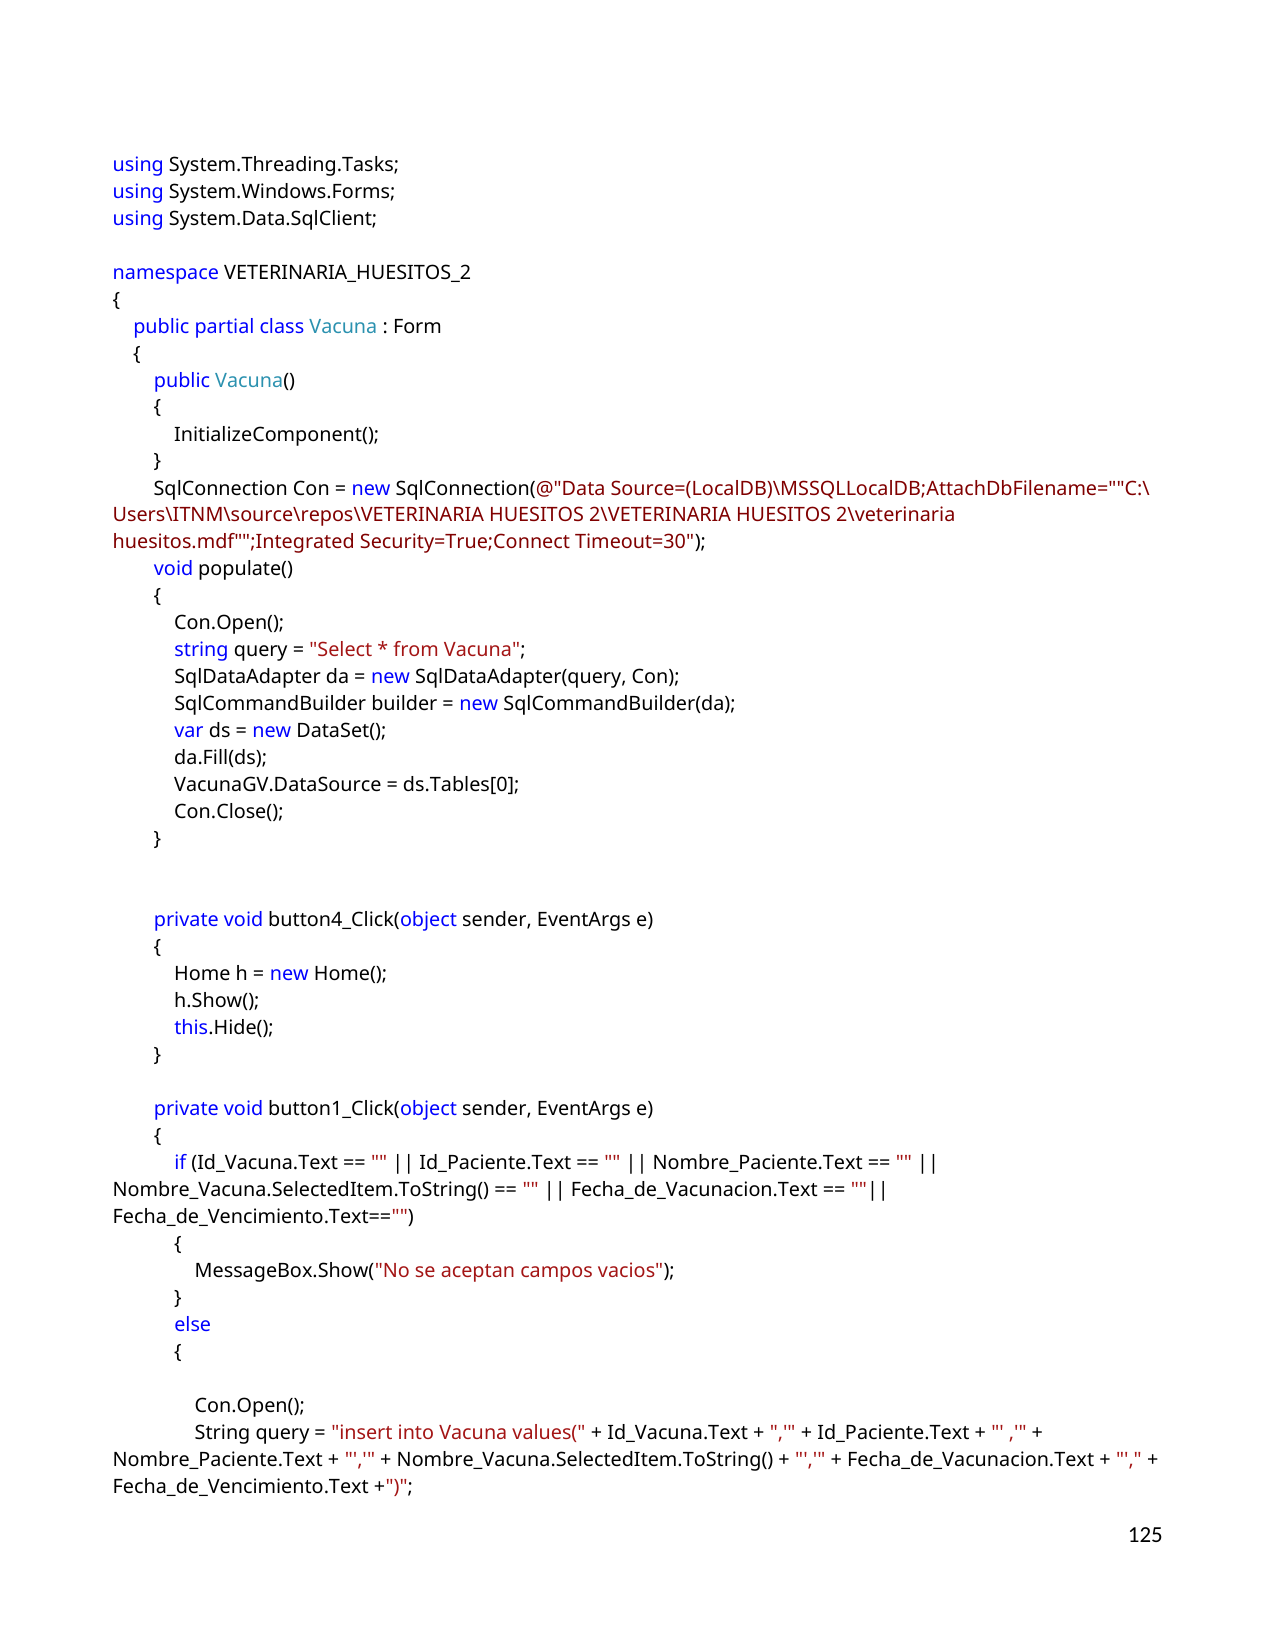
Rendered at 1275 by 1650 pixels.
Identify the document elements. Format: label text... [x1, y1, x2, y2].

text { [112, 1337, 1162, 1364]
text SqlConnection Con = new SqlConnection(@"Data Source=(LocalDB)\MSSQLLocalDB;AttachDbFilename=""C:\Users\ITNM\source\repos\VETERINARIA HUESITOS 2\VETERINARIA HUESITOS 2\veterinaria huesitos.mdf"";Integrated Security=True;Connect Timeout=30"); [112, 474, 1162, 555]
text Con.Close(); [112, 797, 1162, 824]
text private void button1_Click(object sender, EventArgs e) [112, 1094, 1162, 1121]
text { [112, 1229, 1162, 1256]
text Home h = new Home(); [112, 959, 1162, 986]
text } [112, 1040, 1162, 1067]
text } [112, 824, 1162, 851]
text SqlCommandBuilder builder = new SqlCommandBuilder(da); [112, 689, 1162, 717]
text VacunaGV.DataSource = ds.Tables[0]; [112, 771, 1162, 797]
text public partial class Vacuna : Form [112, 312, 1162, 339]
text { [112, 285, 1162, 312]
text Con.Open(); [112, 1391, 1162, 1418]
text { [112, 1121, 1162, 1148]
text da.Fill(ds); [112, 743, 1162, 771]
text MessageBox.Show("No se aceptan campos vacios"); [112, 1256, 1162, 1283]
text { [112, 393, 1162, 420]
text h.Show(); [112, 986, 1162, 1013]
text using System.Data.SqlClient; [112, 204, 1162, 231]
text InitializeComponent(); [112, 420, 1162, 447]
text string query = "Select * from Vacuna"; [112, 636, 1162, 663]
text SqlDataAdapter da = new SqlDataAdapter(query, Con); [112, 663, 1162, 689]
text { [112, 932, 1162, 959]
text public Vacuna() [112, 366, 1162, 393]
text var ds = new DataSet(); [112, 717, 1162, 743]
text if (Id_Vacuna.Text == "" || Id_Paciente.Text == "" || Nombre_Paciente.Text == "" || Nombre_Vacuna.SelectedItem.ToString() == "" || Fecha_de_Vacunacion.Text == ""||Fecha_de_Vencimiento.Text=="") [112, 1148, 1162, 1229]
text else [112, 1310, 1162, 1337]
text namespace VETERINARIA_HUESITOS_2 [112, 258, 1162, 285]
text { [112, 582, 1162, 609]
text Con.Open(); [112, 609, 1162, 636]
text { [112, 339, 1162, 366]
text } [112, 447, 1162, 474]
text String query = "insert into Vacuna values(" + Id_Vacuna.Text + ",'" + Id_Paciente.Text + "' ,'" + Nombre_Paciente.Text + "','" + Nombre_Vacuna.SelectedItem.ToString() + "','" + Fecha_de_Vacunacion.Text + "'," + Fecha_de_Vencimiento.Text +")"; [112, 1418, 1162, 1499]
text using System.Threading.Tasks; [112, 150, 1162, 177]
text using System.Windows.Forms; [112, 177, 1162, 204]
text private void button4_Click(object sender, EventArgs e) [112, 905, 1162, 932]
text void populate() [112, 555, 1162, 582]
text this.Hide(); [112, 1013, 1162, 1040]
text } [112, 1283, 1162, 1310]
